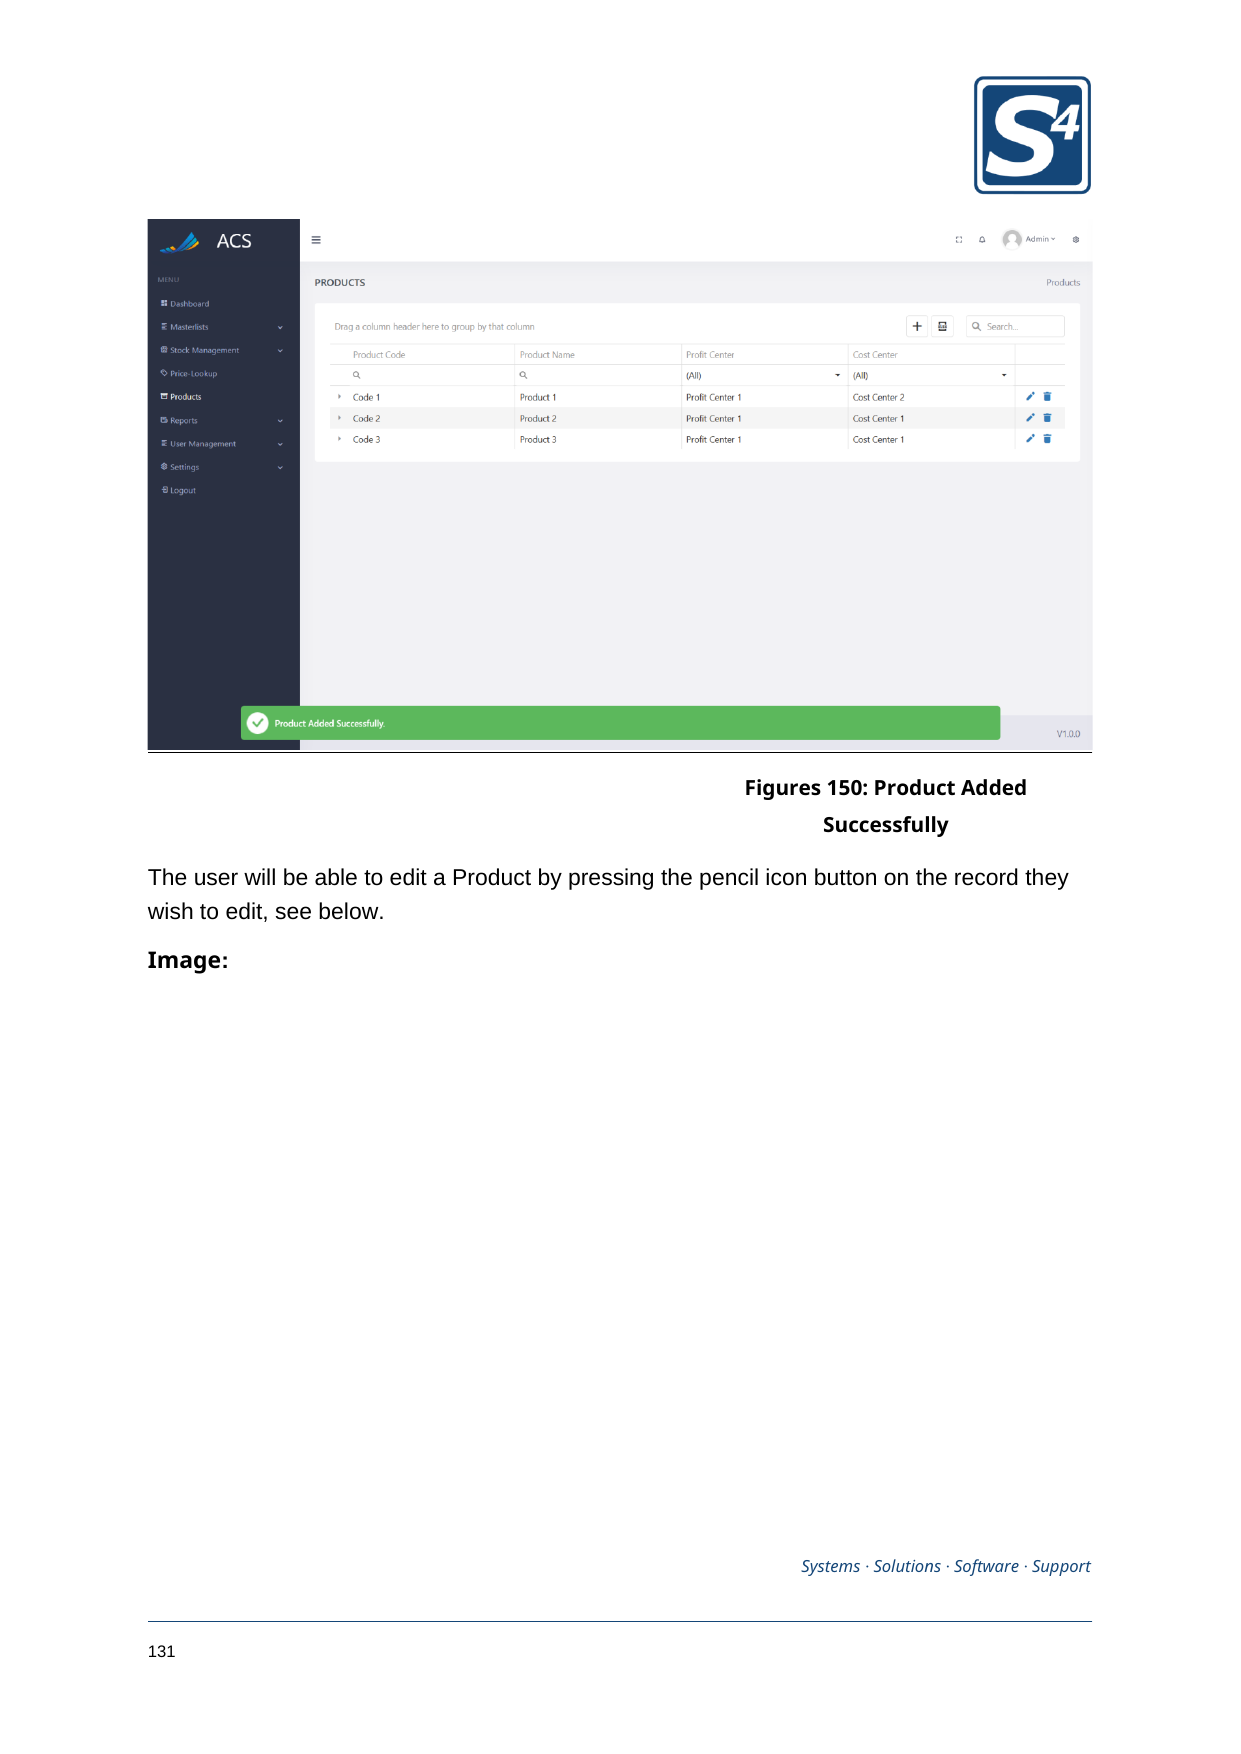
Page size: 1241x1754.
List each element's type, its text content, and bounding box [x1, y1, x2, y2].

text Image: [148, 944, 1092, 976]
picture [972, 75, 1093, 196]
text The user will be able to edit a Product by pressing the pencil icon button on the record they wish to edit, see below. [148, 863, 1092, 924]
picture [147, 219, 1093, 750]
text Figures 150: Product Added Successfully [679, 773, 1092, 838]
